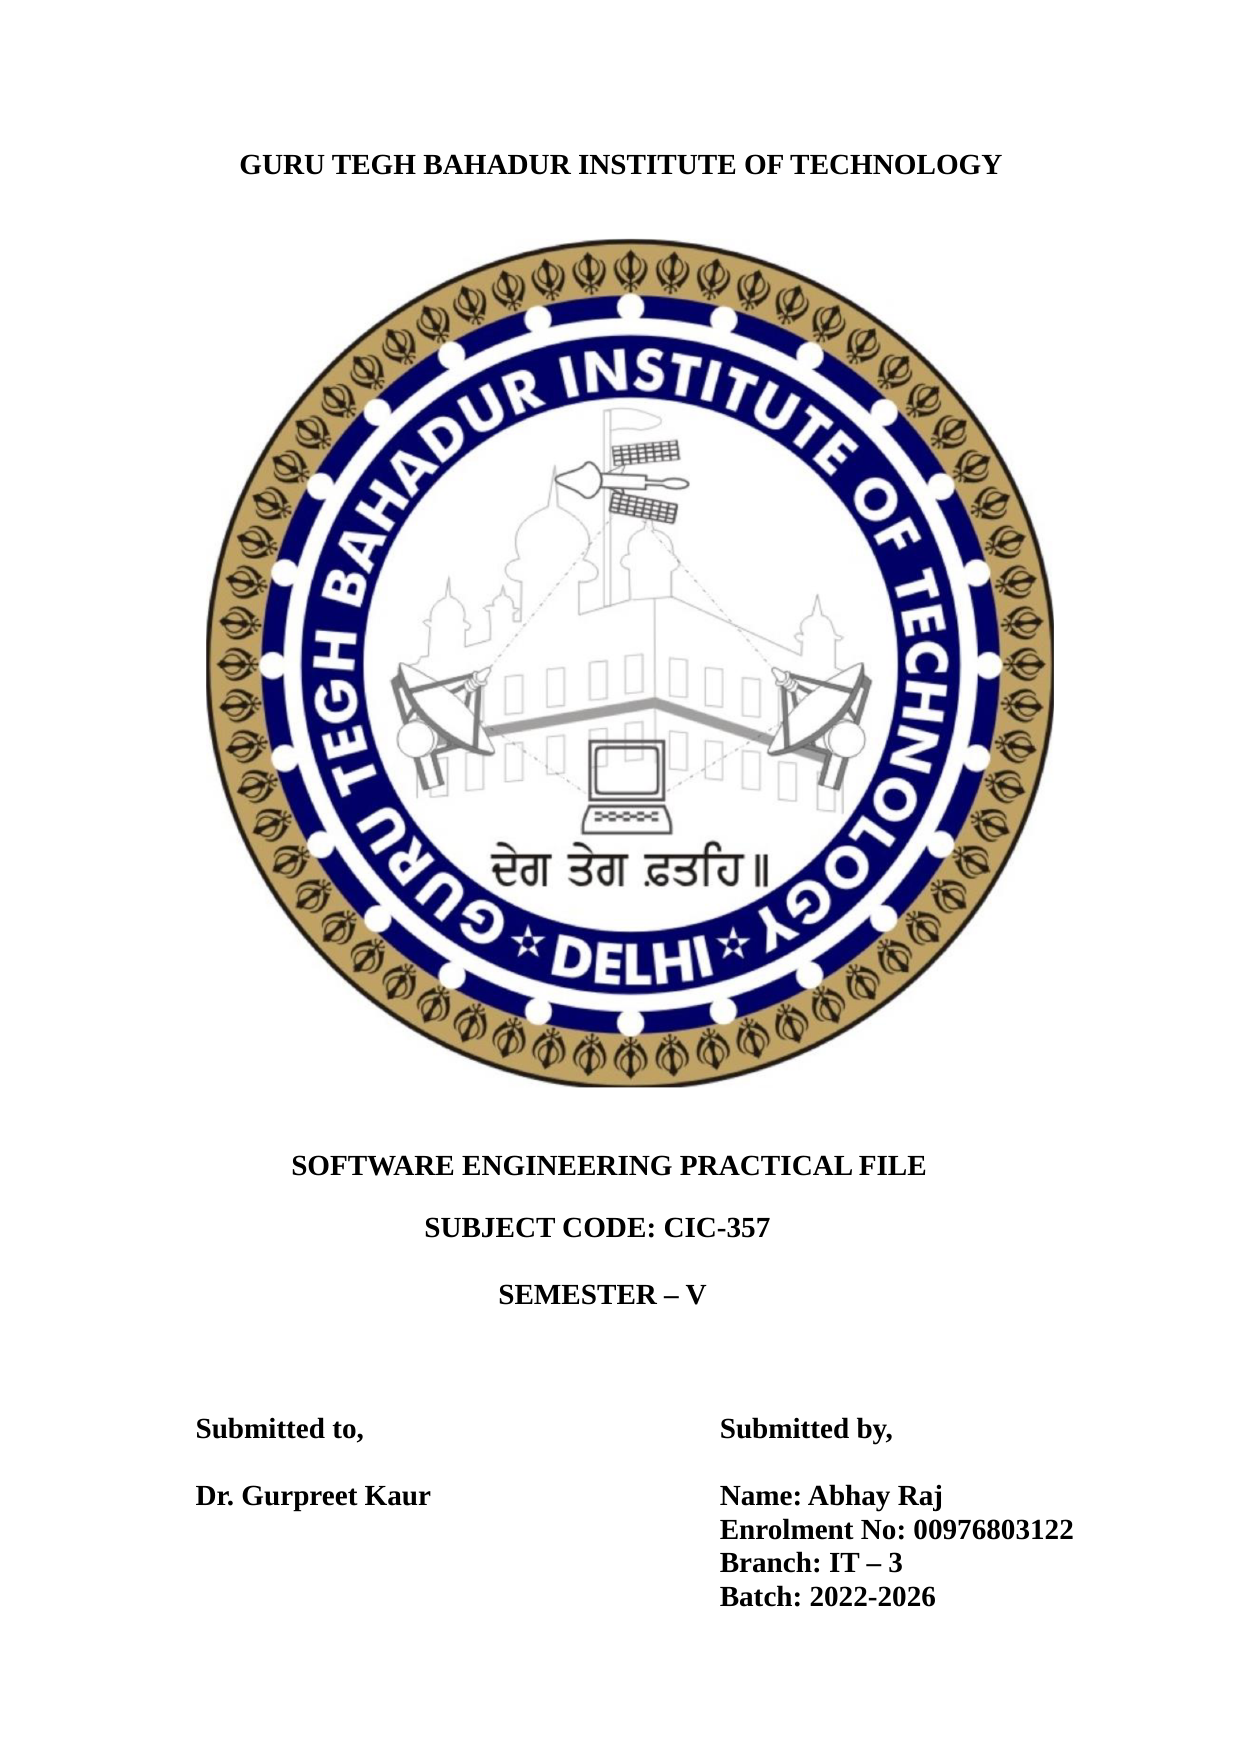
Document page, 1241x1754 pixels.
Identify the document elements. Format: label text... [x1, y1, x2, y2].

text SOFTWARE ENGINEERING PRACTICAL FILE [195, 1148, 1123, 1181]
text SEMESTER – V [195, 1277, 1123, 1311]
text Batch: 2022-2026 [195, 1579, 1123, 1613]
text Enrolment No: 00976803122 [195, 1512, 1123, 1546]
picture [166, 238, 1095, 1091]
text Submitted to, Submitted by, [195, 1411, 1123, 1478]
text Dr. Gurpreet Kaur Name: Abhay Raj [195, 1478, 1123, 1512]
text SUBJECT CODE: CIC-357 [195, 1210, 1123, 1244]
text GURU TEGH BAHADUR INSTITUTE OF TECHNOLOGY [195, 147, 1123, 180]
text Branch: IT – 3 [195, 1546, 1123, 1579]
